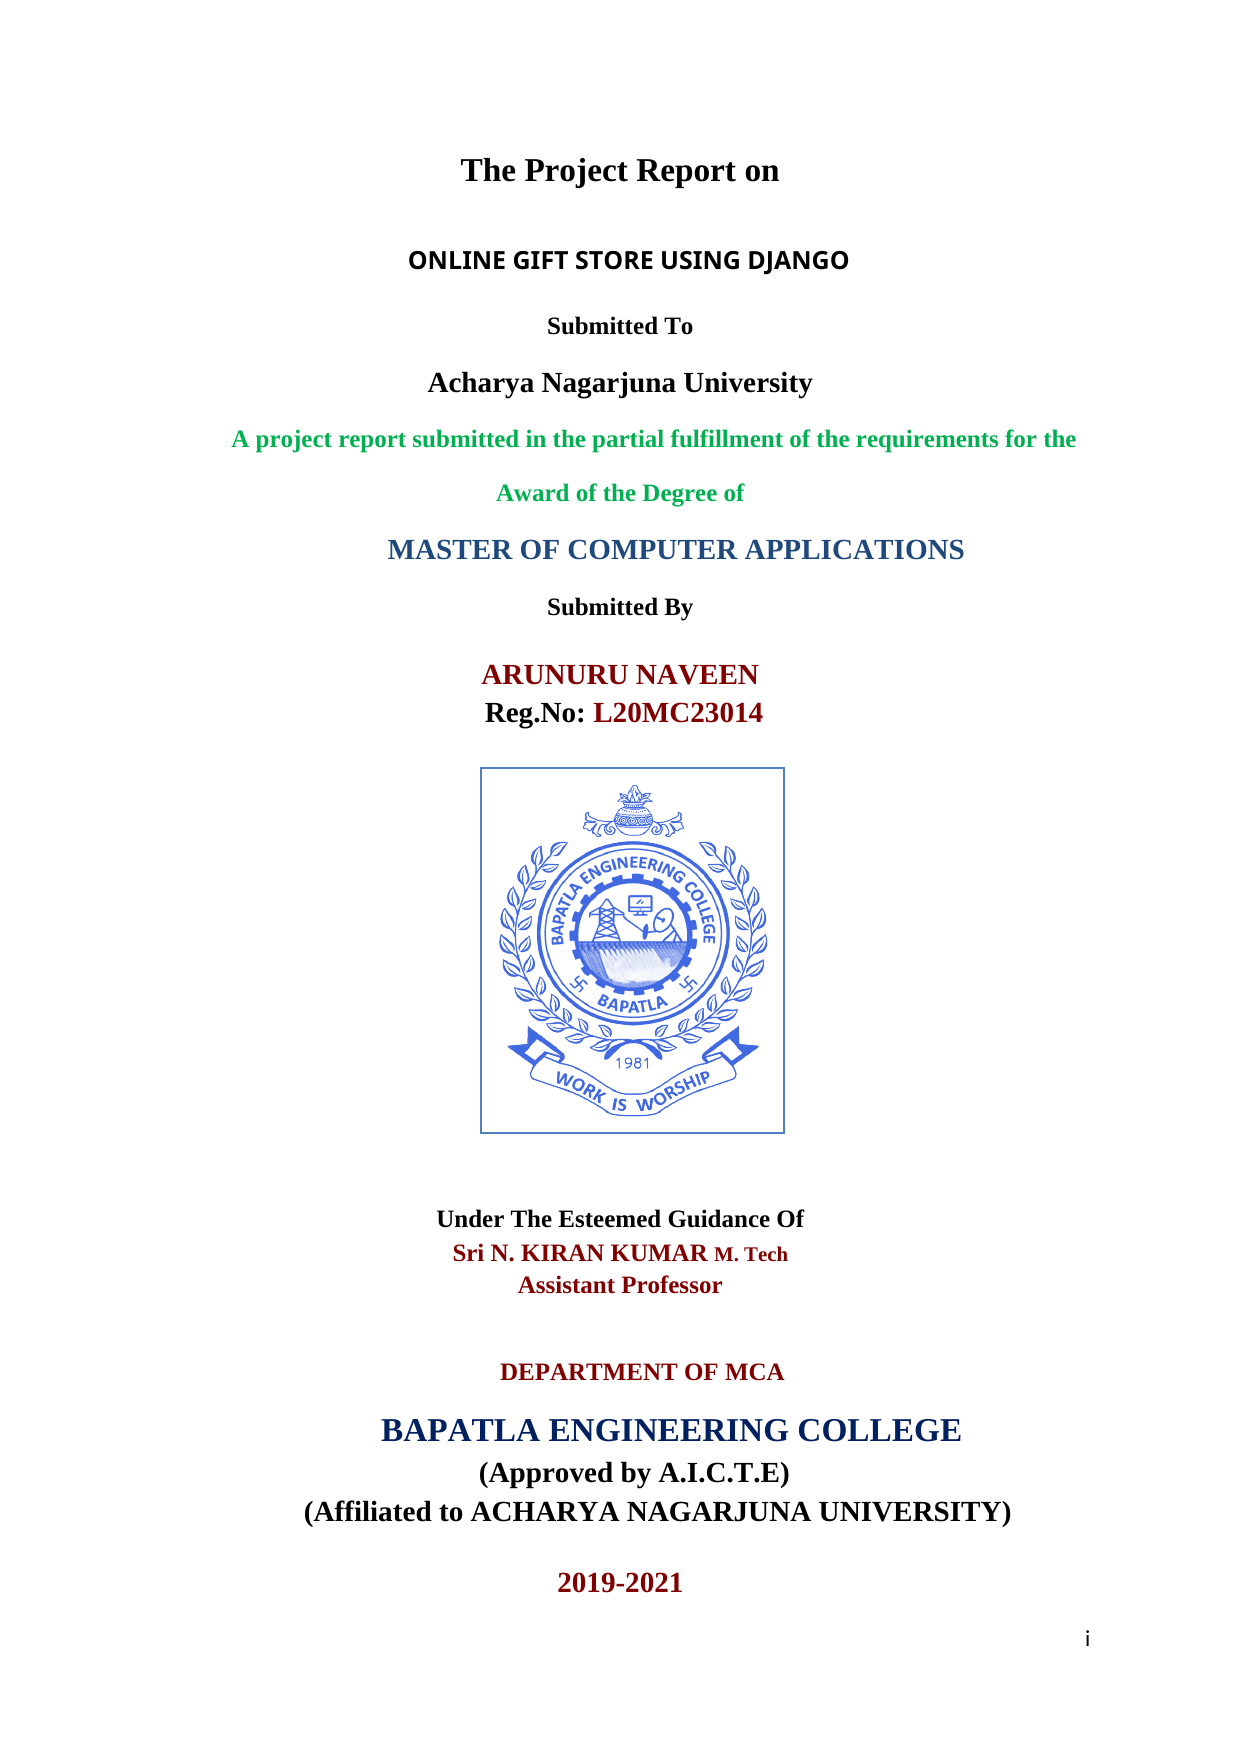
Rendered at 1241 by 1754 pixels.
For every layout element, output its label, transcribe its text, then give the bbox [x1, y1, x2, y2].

text 2019-2021 [150, 1565, 1090, 1599]
subtitle ONLINE GIFT STORE USING DJANGO [150, 224, 1090, 277]
text ARUNURU NAVEEN [150, 657, 1090, 690]
text Acharya Nagarjuna University [150, 365, 1090, 399]
text (Approved by A.I.C.T.E) [150, 1455, 1090, 1489]
text A project report submitted in the partial fulfillment of the requirements for the [150, 424, 1090, 453]
text Sri N. KIRAN KUMAR M. Tech [150, 1238, 1090, 1266]
text (Affiliated to ACHARYA NAGARJUNA UNIVERSITY) [150, 1494, 1090, 1527]
text Assistant Professor [150, 1271, 1090, 1299]
text Award of the Degree of [150, 478, 1090, 507]
text MASTER OF COMPUTER APPLICATIONS [262, 532, 1090, 566]
text BAPATLA ENGINEERING COLLEGE [150, 1411, 1090, 1449]
text Reg.No: L20MC23014 [150, 695, 1090, 729]
text Submitted To [150, 311, 1090, 340]
text Under The Esteemed Guidance Of [150, 1204, 1090, 1233]
text DEPARTMENT OF MCA [450, 1357, 1090, 1385]
text The Project Report on [150, 150, 1090, 188]
picture [482, 769, 783, 1132]
text Submitted By [150, 592, 1090, 620]
